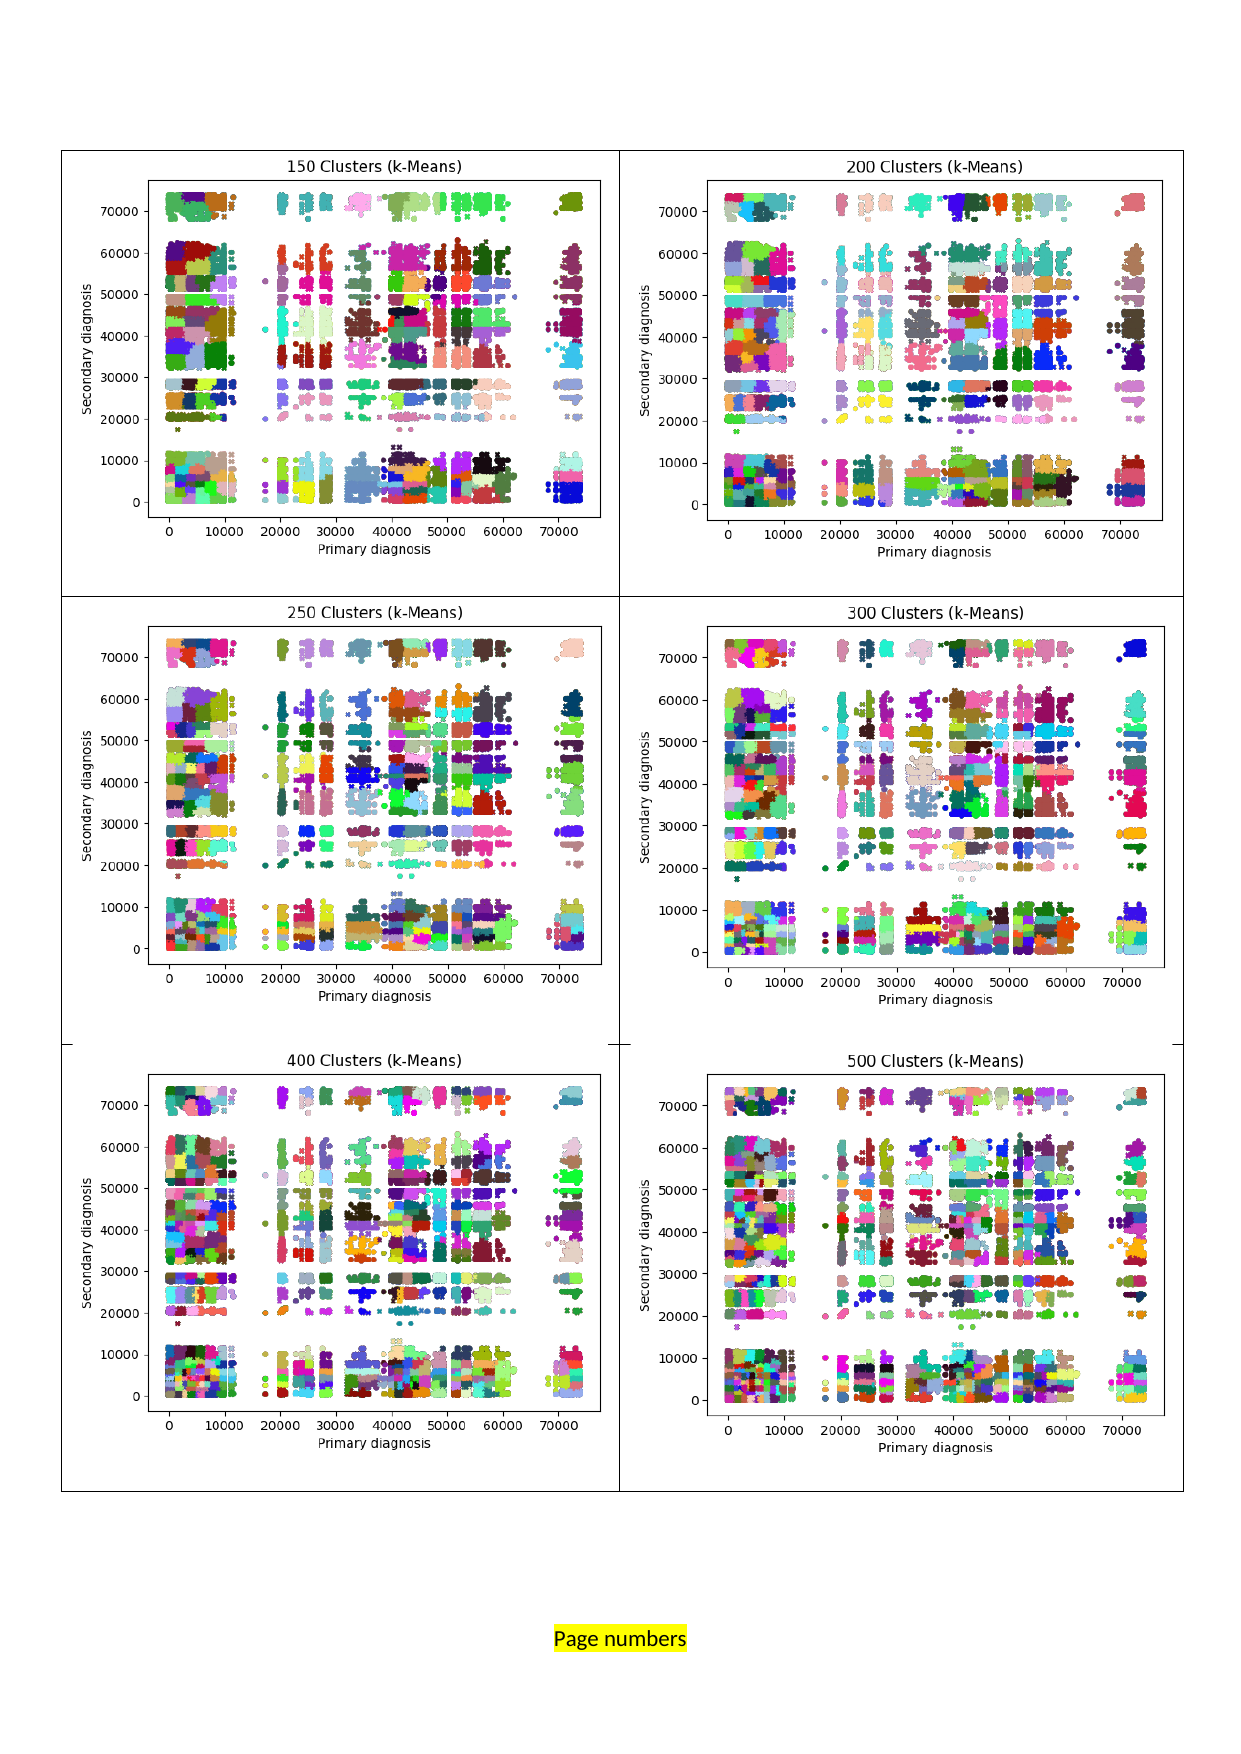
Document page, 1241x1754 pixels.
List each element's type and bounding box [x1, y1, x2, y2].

picture [72, 597, 610, 1012]
table_cell [62, 1045, 619, 1491]
table_cell [62, 151, 619, 596]
table_cell [620, 597, 1183, 1043]
table_cell [62, 597, 619, 1043]
picture [630, 151, 1171, 568]
table_cell [620, 1045, 1183, 1491]
picture [72, 151, 608, 565]
picture [630, 1044, 1173, 1464]
picture [72, 1044, 608, 1459]
picture [630, 597, 1173, 1016]
table_cell [620, 151, 1183, 596]
